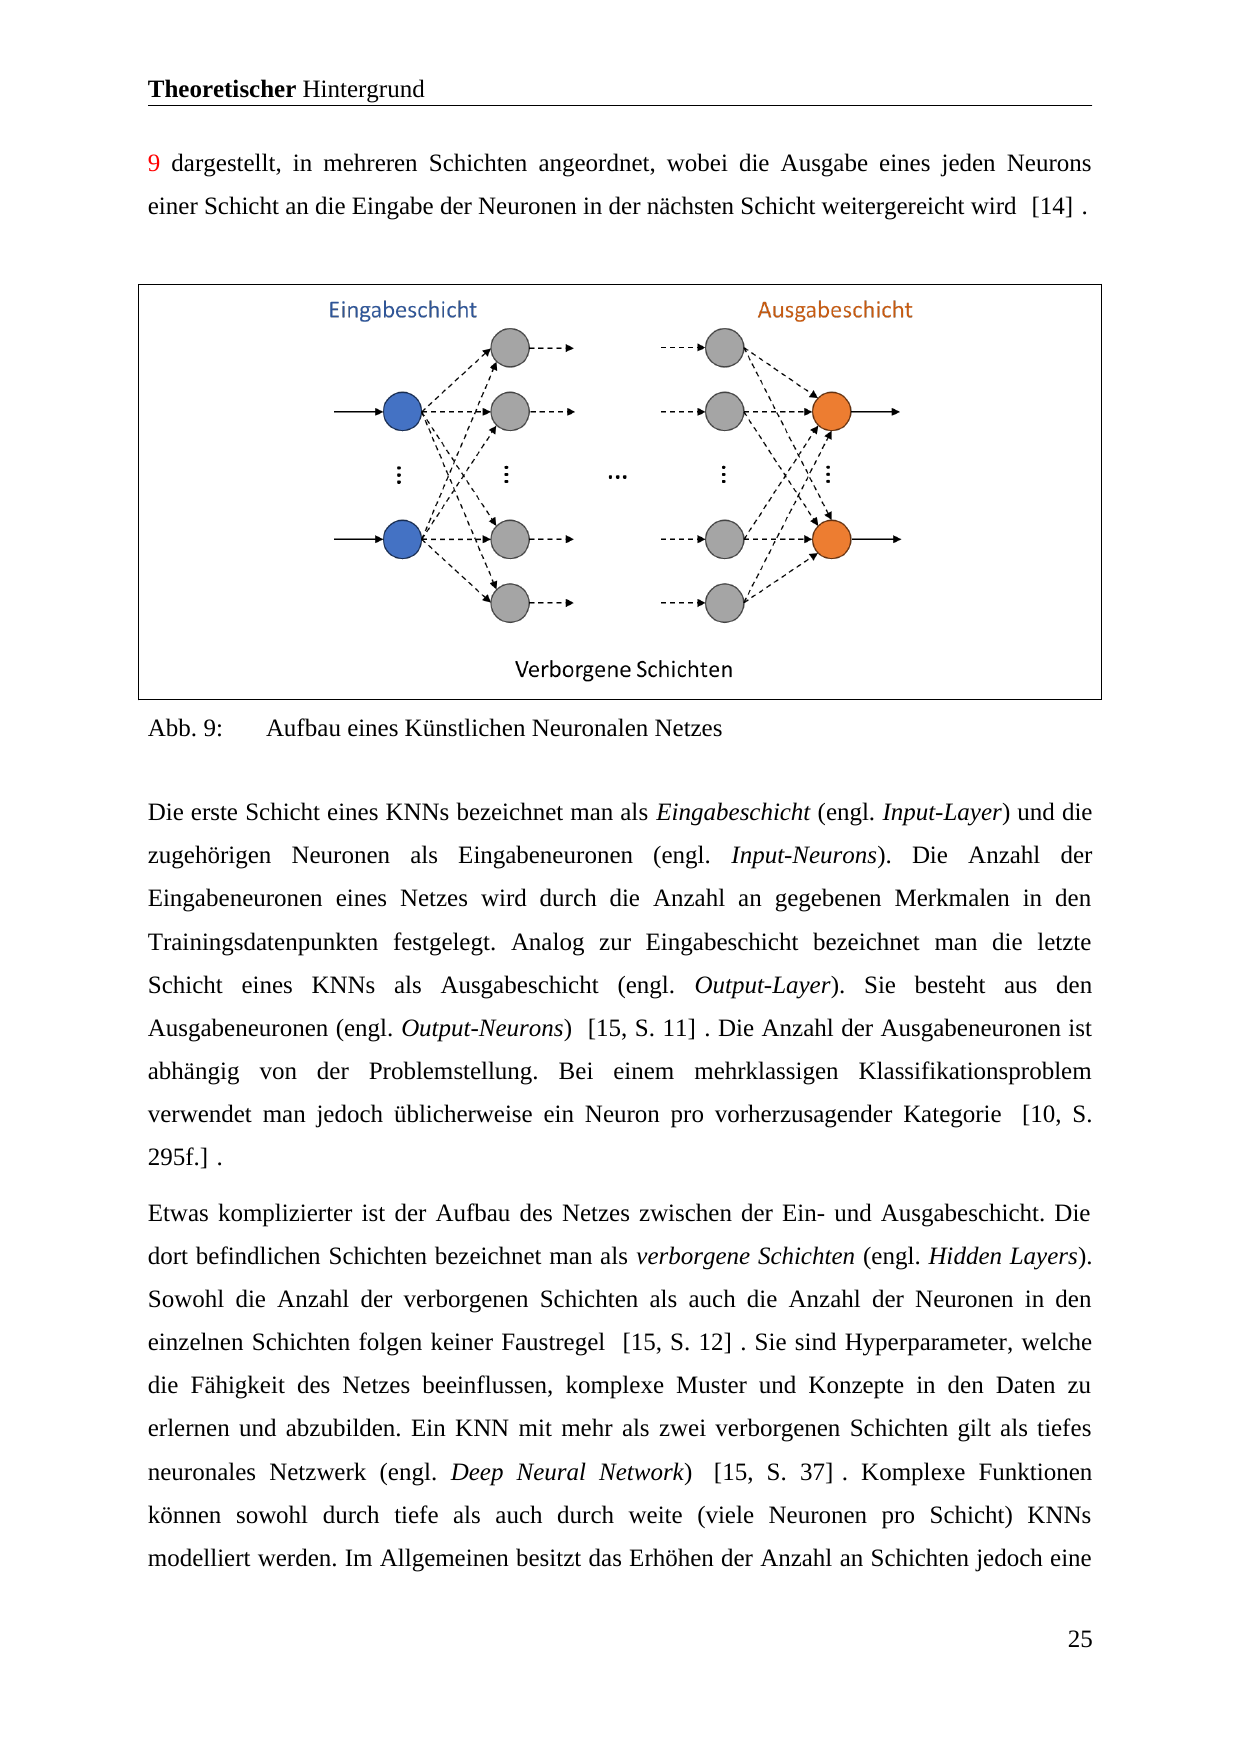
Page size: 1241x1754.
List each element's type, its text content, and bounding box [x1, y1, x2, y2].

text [148, 148, 1092, 219]
text Abb. 9: Aufbau eines Künstlichen Neuronalen Netzes [148, 713, 1092, 742]
picture [313, 287, 927, 698]
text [148, 1198, 1092, 1572]
text Die erste Schicht eines KNNs bezeichnet man als Eingabeschicht (engl. Input-Layer) und die zugehörigen Neuronen als Eingabeneuronen (engl. Input-Neurons). Die Anzahl der Eingabeneuronen eines Netzes wird durch die Anzahl an gegebenen Merkmalen in den Trainingsdatenpunkten festgelegt. Analog zur Eingabeschicht bezeichnet man die letzte Schicht eines KNNs als Ausgabeschicht (engl. Output-Layer). Sie besteht aus den Ausgabeneuronen (engl. Output-Neurons) . Die Anzahl der Ausgabeneuronen ist abhängig von der Problemstellung. Bei einem mehrklassigen Klassifikationsproblem verwendet man jedoch üblicherweise ein Neuron pro vorherzusagender Kategorie . [148, 797, 1092, 1171]
